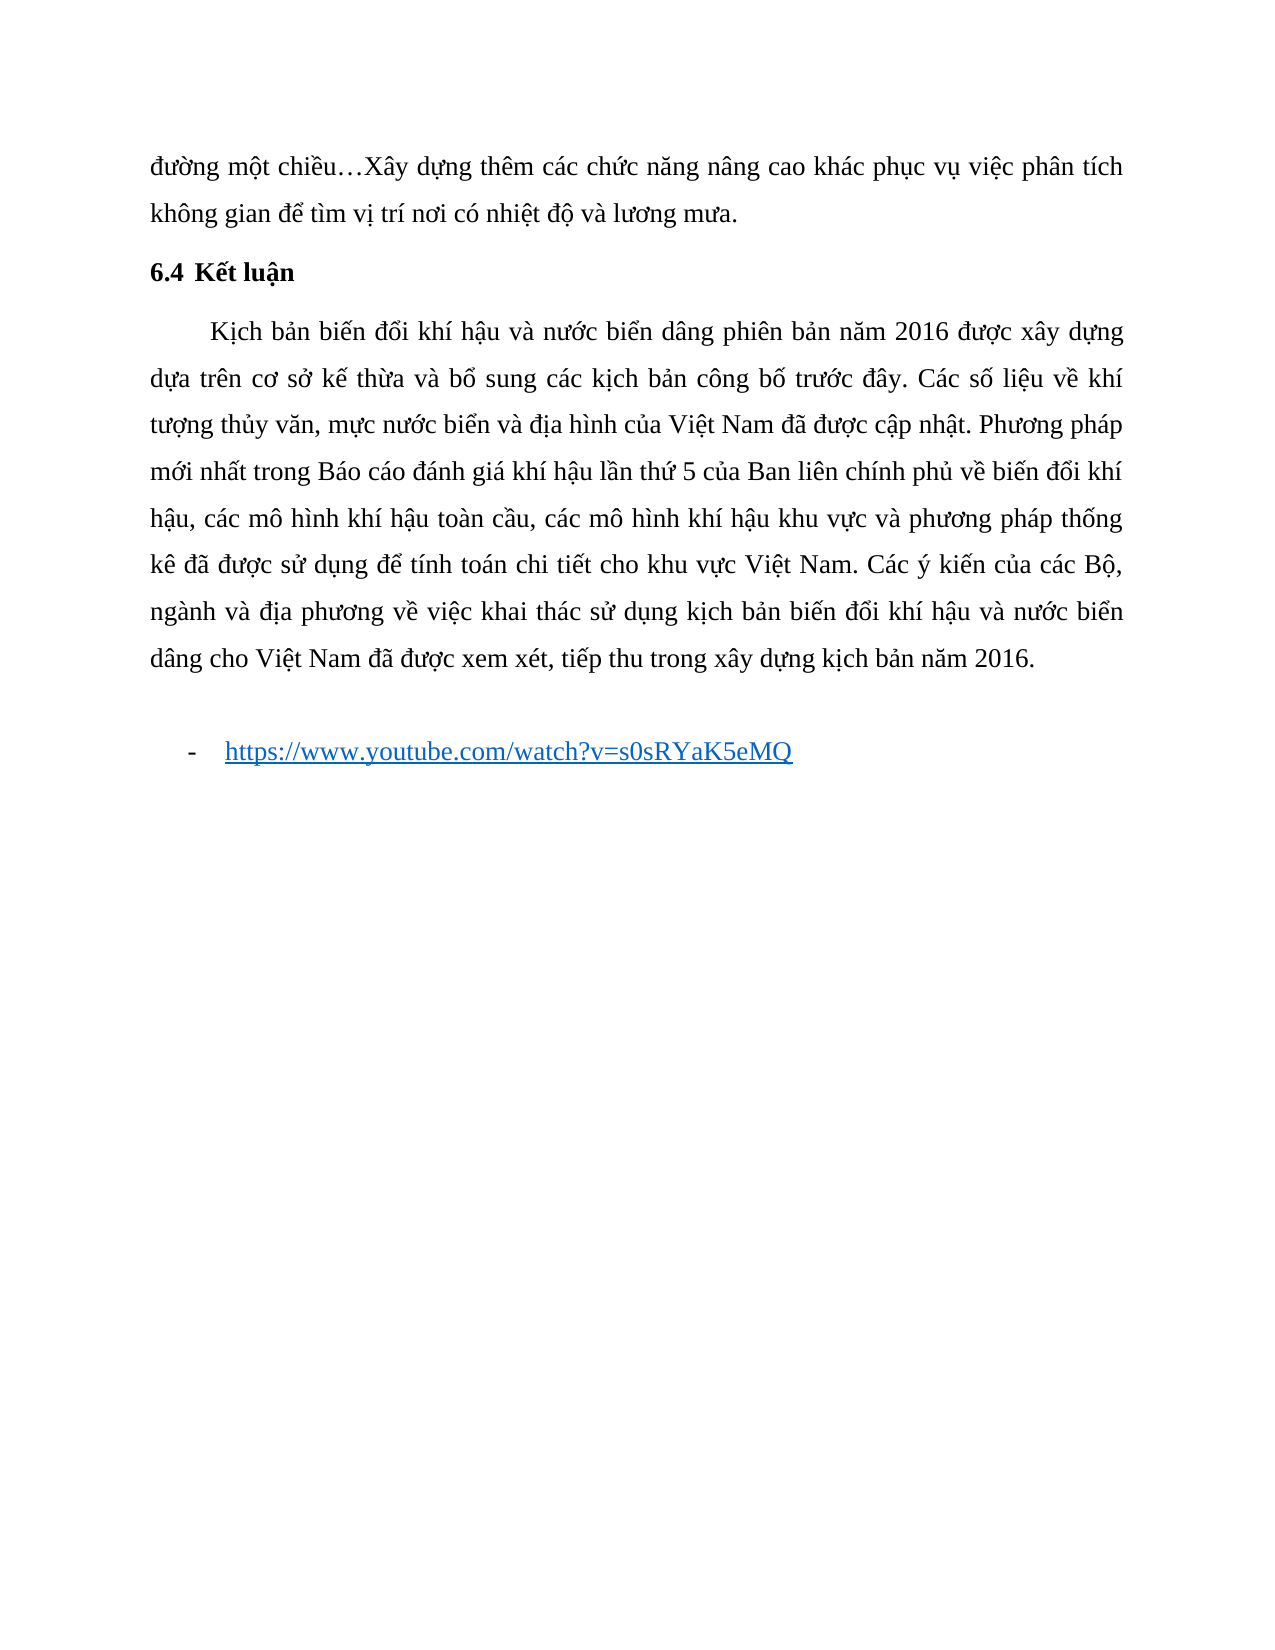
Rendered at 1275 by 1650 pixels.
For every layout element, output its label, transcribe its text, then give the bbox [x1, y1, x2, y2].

list https://www.youtube.com/watch?v=s0sRYaK5eMQ [150, 735, 1125, 766]
subtitle Kết luận [150, 256, 1125, 287]
text Kịch bản biến đổi khí hậu và nước biển dâng phiên bản năm 2016 được xây dựng dựa trên cơ sở kế thừa và bổ sung các kịch bản công bố trước đây. Các số liệu về khí tượng thủy văn, mực nước biển và địa hình của Việt Nam đã được cập nhật. Phương pháp mới nhất trong Báo cáo đánh giá khí hậu lần thứ 5 của Ban liên chính phủ về biến đổi khí hậu, các mô hình khí hậu toàn cầu, các mô hình khí hậu khu vực và phương pháp thống kê đã được sử dụng để tính toán chi tiết cho khu vực Việt Nam. Các ý kiến của các Bộ, ngành và địa phương về việc khai thác sử dụng kịch bản biến đổi khí hậu và nước biển dâng cho Việt Nam đã được xem xét, tiếp thu trong xây dựng kịch bản năm 2016. [150, 315, 1125, 673]
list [150, 150, 1125, 228]
